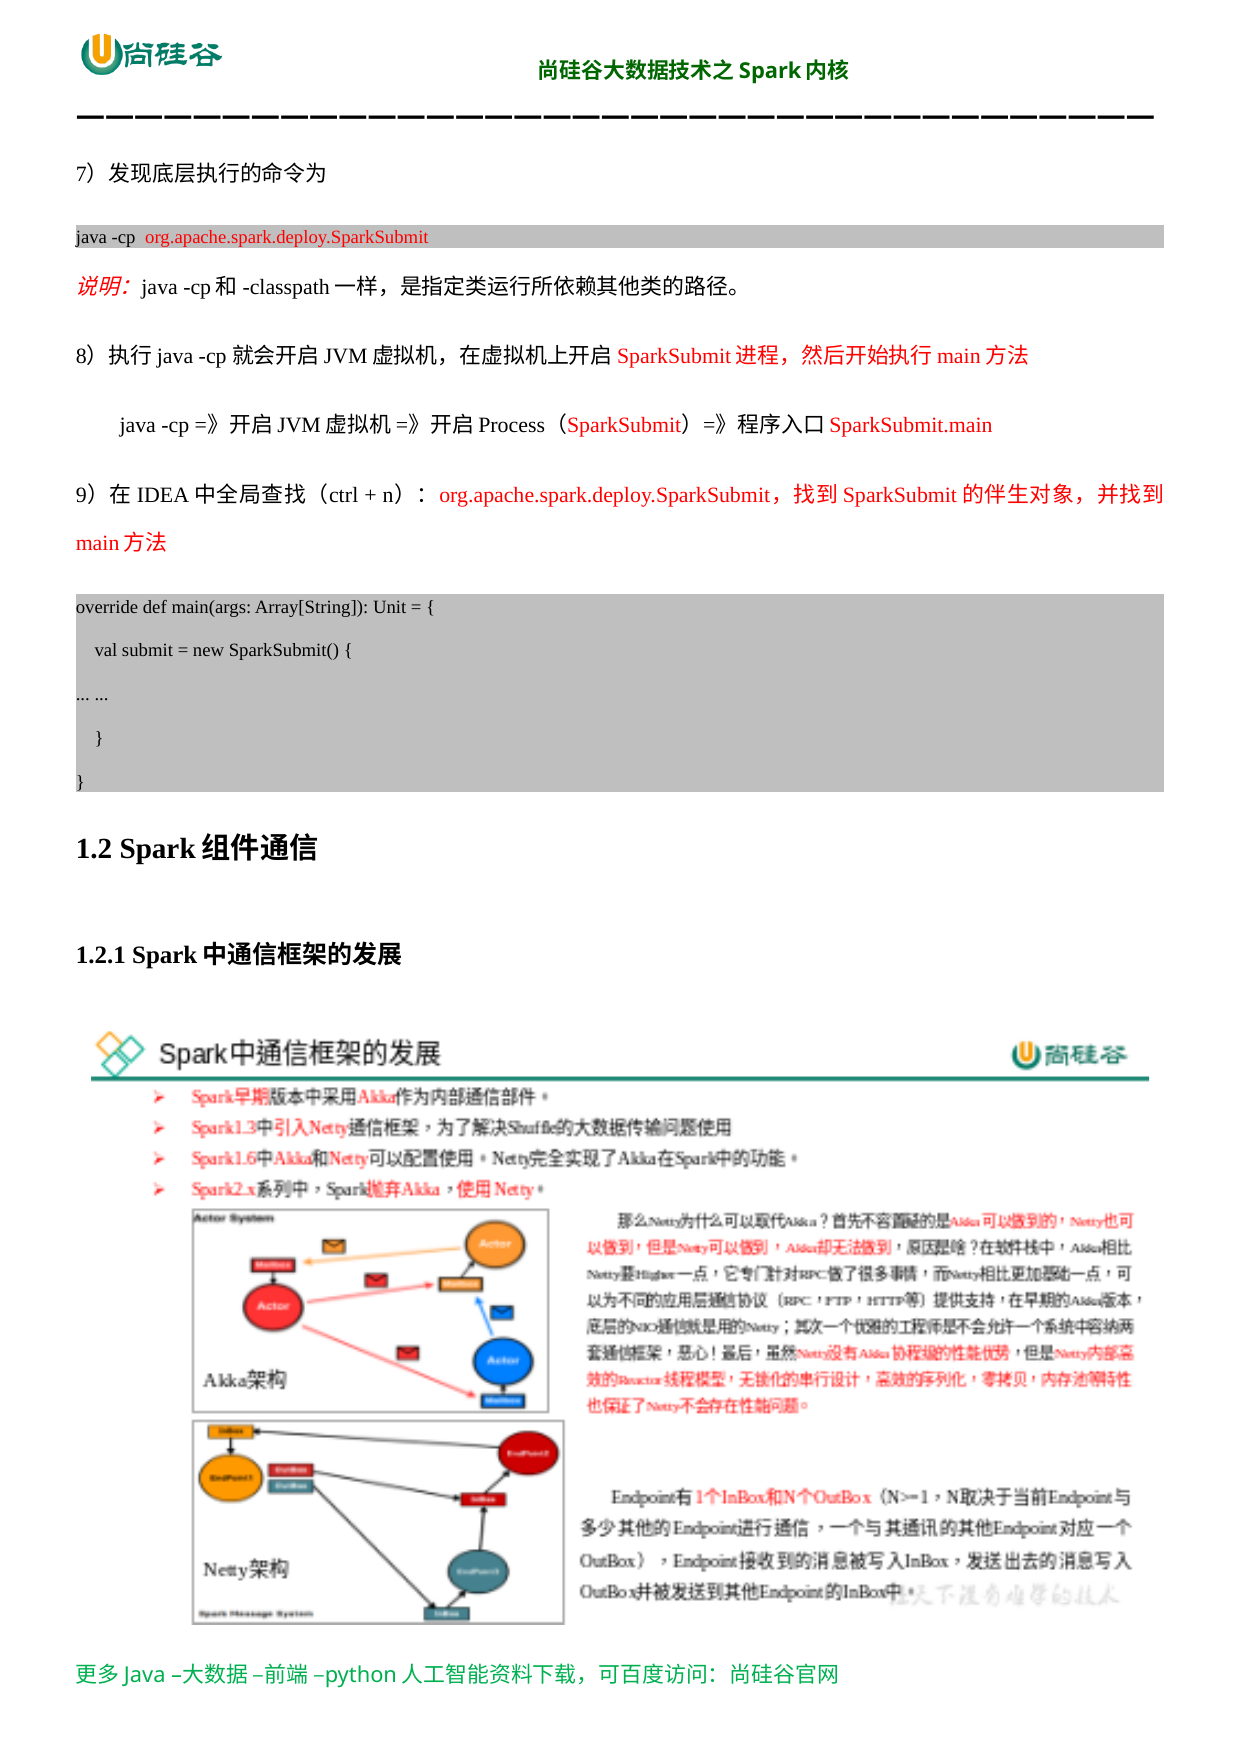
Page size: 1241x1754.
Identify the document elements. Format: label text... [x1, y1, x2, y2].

text val submit = new SparkSubmit() { [76, 638, 1164, 661]
text override def main(args: Array[String]): Unit = { [76, 594, 1164, 617]
text } [76, 725, 1164, 748]
subtitle 1.2.1 Spark中通信框架的发展 [76, 920, 1164, 985]
text ... ... [76, 682, 1164, 704]
text java -cp org.apache.spark.deploy.SparkSubmit [76, 225, 1164, 248]
text 9）在IDEA中全局查找（ctrl + n）：org.apache.spark.deploy.SparkSubmit，找到SparkSubmit的伴生对象，并找到main方法 [76, 476, 1164, 557]
text 8）执行java -cp 就会开启JVM虚拟机，在虚拟机上开启SparkSubmit进程，然后开始执行main方法 [76, 338, 1164, 370]
picture [75, 29, 226, 79]
text } [76, 769, 1164, 792]
text java -cp =》开启JVM虚拟机 =》开启Process（SparkSubmit）=》程序入口SparkSubmit.main [76, 407, 1164, 439]
subtitle 1.2 Spark组件通信 [76, 813, 1164, 878]
text 7）发现底层执行的命令为 [76, 156, 1164, 188]
text 说明：java -cp和 -classpath一样，是指定类运行所依赖其他类的路径。 [76, 269, 1164, 301]
